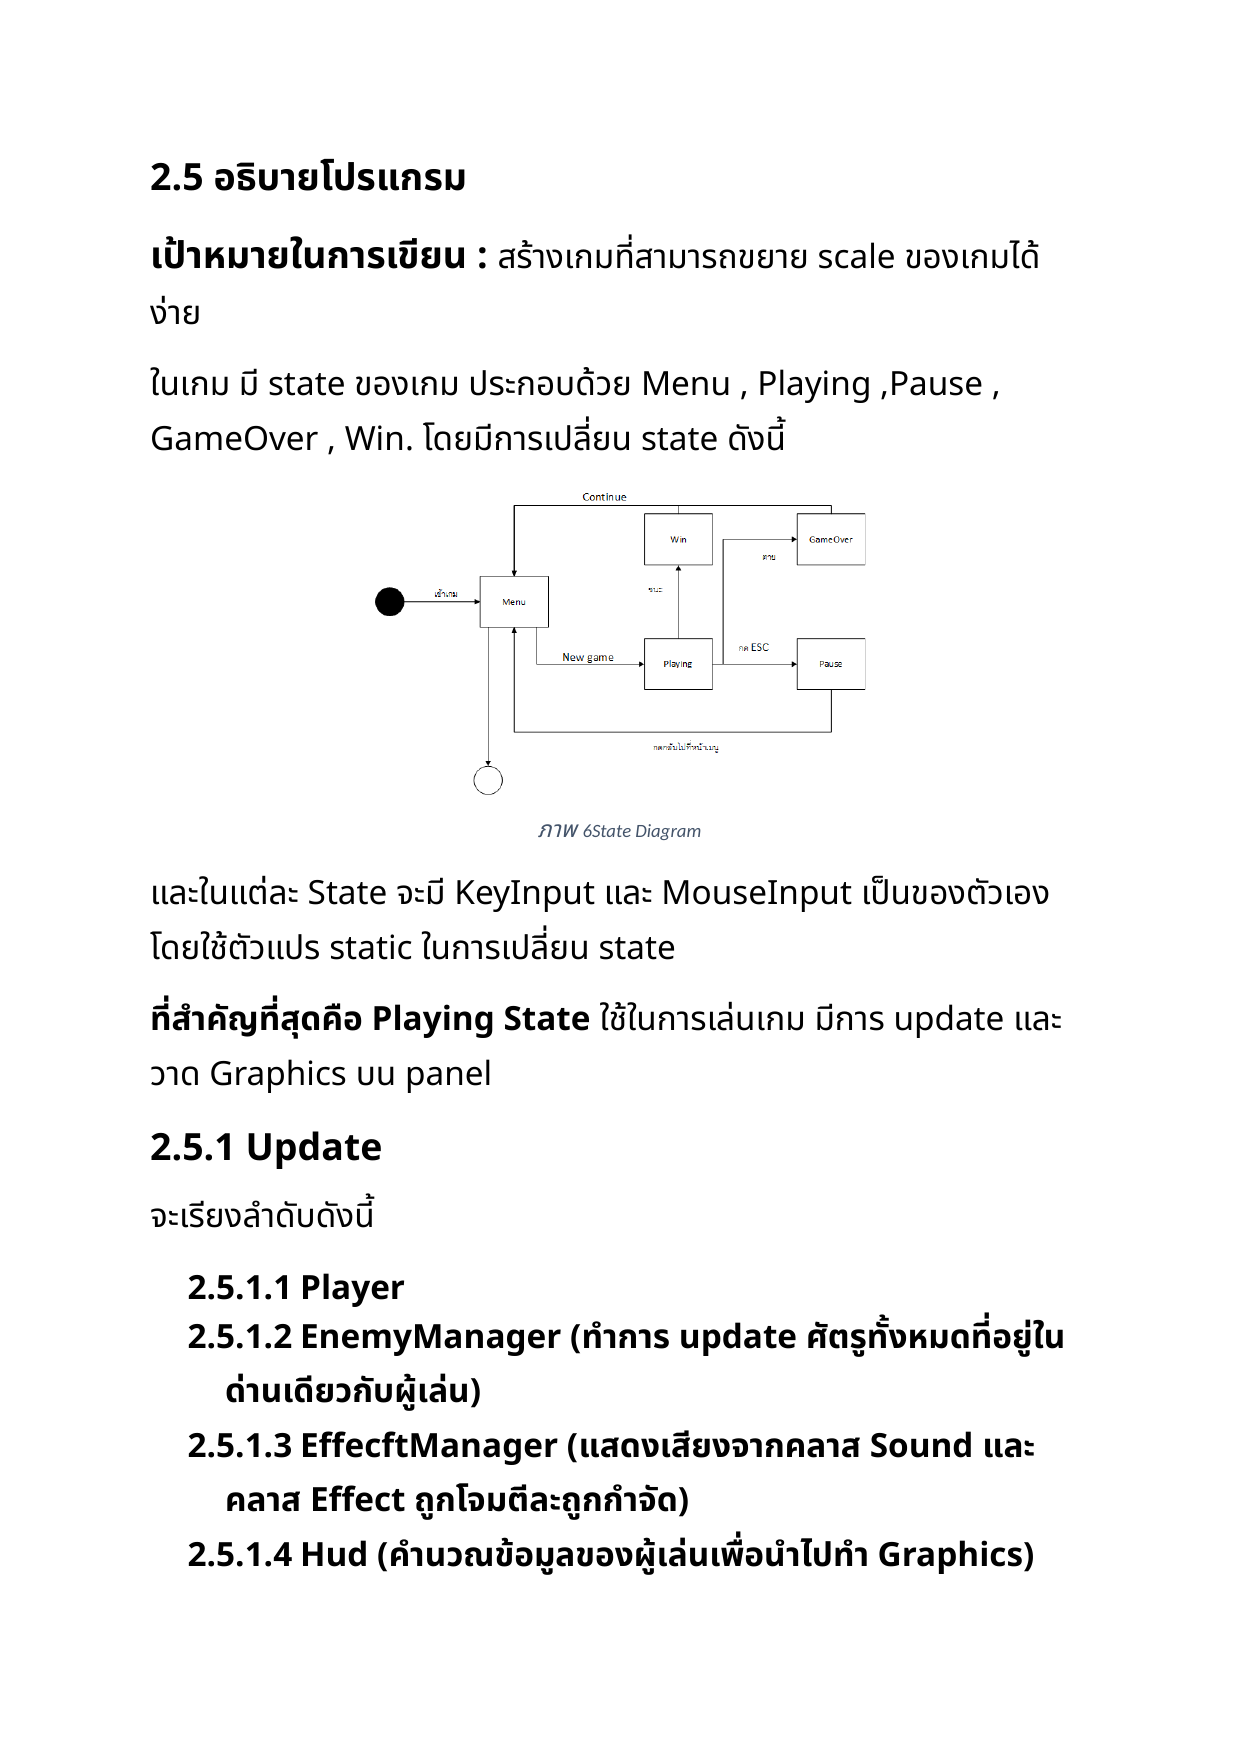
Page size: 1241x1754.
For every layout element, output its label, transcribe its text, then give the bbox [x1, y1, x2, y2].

text 2.5.1 Update [150, 1121, 1090, 1172]
list Hud (คำนวณข้อมูลของผู้เล่นเพื่อนำไปทำ Graphics) [187, 1531, 1090, 1581]
text 2.5 อธิบายโปรแกรม [150, 150, 1090, 207]
list EnemyManager (ทำการ update ศัตรูทั้งหมดที่อยู่ในด่านเดียวกับผู้เล่น) [187, 1312, 1090, 1418]
text และในแต่ละ State จะมี KeyInput และ MouseInput เป็นของตัวเอง โดยใช้ตัวแปร static ในการเปลี่ยน state [150, 869, 1090, 974]
text ในเกม มี state ของเกม ประกอบด้วย Menu , Playing ,Pause , GameOver , Win. โดยมีการเปลี่ยน state ดังนี้ [150, 360, 1090, 465]
text ภาพ 6State Diagram [150, 813, 1090, 848]
picture [374, 486, 866, 795]
list EffecftManager (แสดงเสียงจากคลาส Sound และคลาส Effect ถูกโจมตีละถูกกำจัด) [187, 1422, 1090, 1527]
list Player [187, 1263, 1090, 1309]
text จะเรียงลำดับดังนี้ [150, 1192, 1090, 1243]
text เป้าหมายในการเขียน : สร้างเกมที่สามารถขยาย scale ของเกมได้ง่าย [150, 228, 1090, 339]
text ที่สำคัญที่สุดคือ Playing State ใช้ในการเล่นเกม มีการ update และ วาด Graphics บน panel [150, 995, 1090, 1100]
